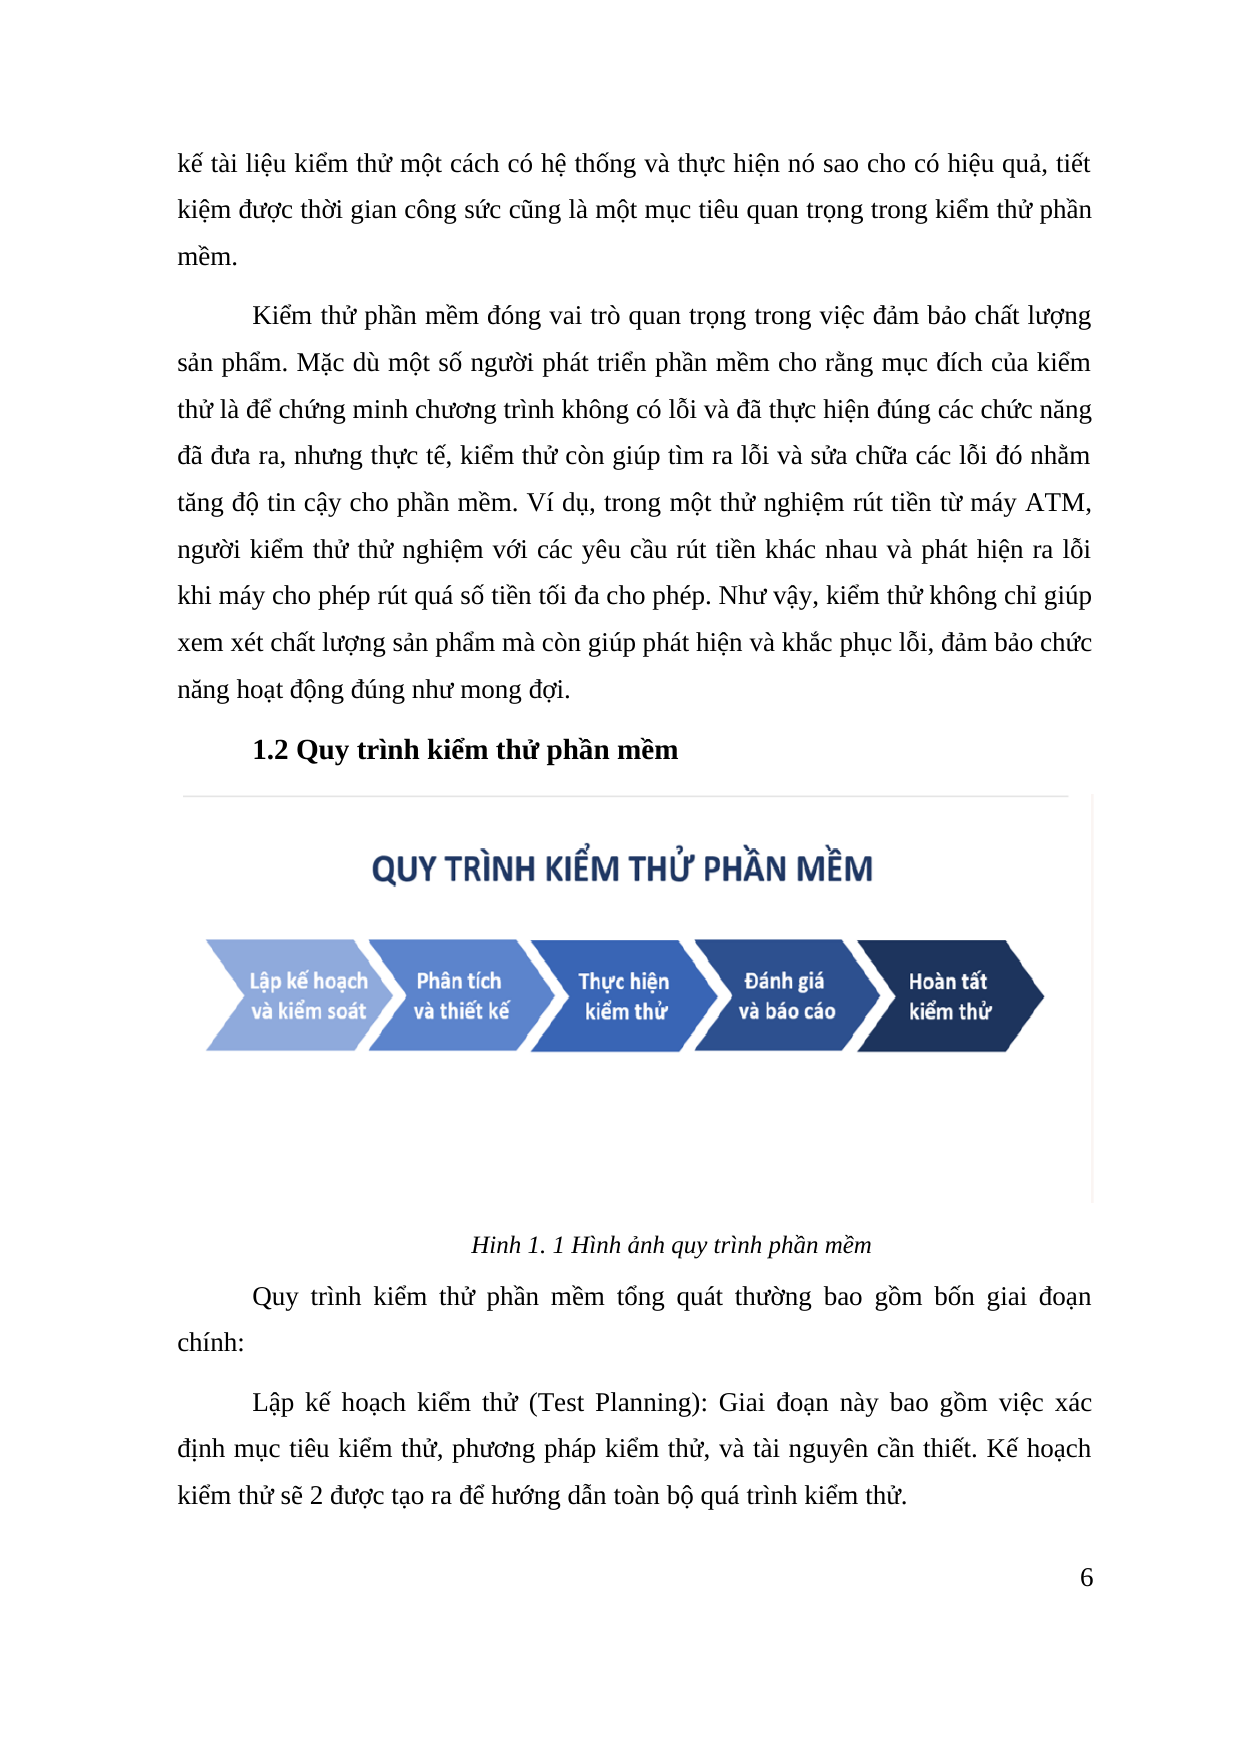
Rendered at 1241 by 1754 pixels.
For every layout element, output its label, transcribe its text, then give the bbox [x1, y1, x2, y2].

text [177, 147, 1093, 271]
text Lập kế hoạch kiểm thử (Test Planning): Giai đoạn này bao gồm việc xác định mục tiêu kiểm thử, phương pháp kiểm thử, và tài nguyên cần thiết. Kế hoạch kiểm thử sẽ 2 được tạo ra để hướng dẫn toàn bộ quá trình kiểm thử. [177, 1386, 1093, 1510]
picture [177, 794, 1094, 1203]
text Hinh 1. 1 Hình ảnh quy trình phần mềm [177, 1230, 1093, 1259]
text 1.2 Quy trình kiểm thử phần mềm [177, 732, 1093, 766]
text Kiểm thử phần mềm đóng vai trò quan trọng trong việc đảm bảo chất lượng sản phẩm. Mặc dù một số người phát triển phần mềm cho rằng mục đích của kiểm thử là để chứng minh chương trình không có lỗi và đã thực hiện đúng các chức năng đã đưa ra, nhưng thực tế, kiểm thử còn giúp tìm ra lỗi và sửa chữa các lỗi đó nhằm tăng độ tin cậy cho phần mềm. Ví dụ, trong một thử nghiệm rút tiền từ máy ATM, người kiểm thử thử nghiệm với các yêu cầu rút tiền khác nhau và phát hiện ra lỗi khi máy cho phép rút quá số tiền tối đa cho phép. Như vậy, kiểm thử không chỉ giúp xem xét chất lượng sản phẩm mà còn giúp phát hiện và khắc phục lỗi, đảm bảo chức năng hoạt động đúng như mong đợi. [177, 299, 1093, 704]
text Quy trình kiểm thử phần mềm tổng quát thường bao gồm bốn giai đoạn chính: [177, 1280, 1093, 1358]
